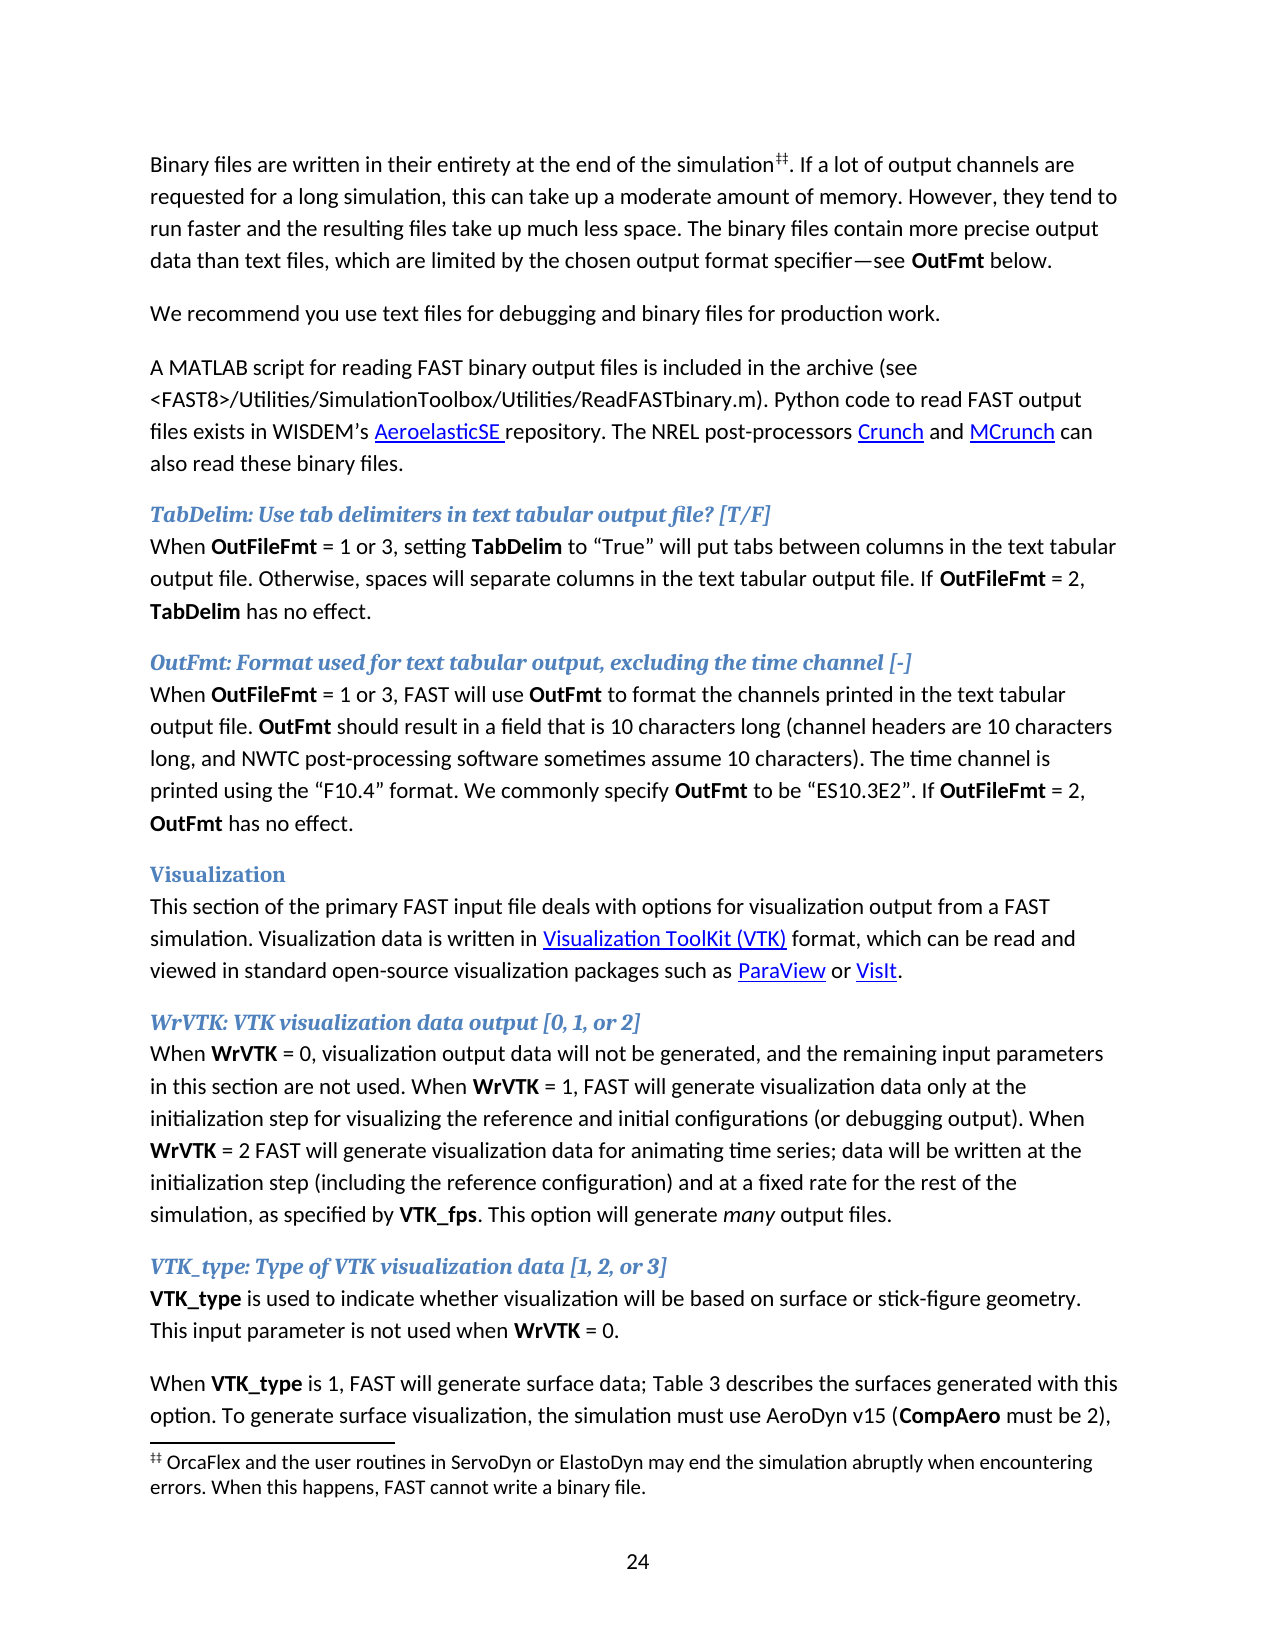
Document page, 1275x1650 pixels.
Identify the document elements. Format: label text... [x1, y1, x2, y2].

subtitle TabDelim: Use tab delimiters in text tabular output file? [T/F] [150, 502, 1125, 528]
text When OutFileFmt = 1 or 3, FAST will use OutFmt to format the channels printed in the text tabular output file. OutFmt should result in a field that is 10 characters long (channel headers are 10 characters long, and NWTC post-processing software sometimes assume 10 characters). The time channel is printed using the “F10.4” format. We commonly specify OutFmt to be “ES10.3E2”. If OutFileFmt = 2, OutFmt has no effect. [150, 680, 1125, 837]
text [150, 1369, 1125, 1429]
subtitle VTK_type: Type of VTK visualization data [1, 2, or 3] [150, 1253, 1125, 1280]
text This section of the primary FAST input file deals with options for visualization output from a FAST simulation. Visualization data is written in Visualization ToolKit (VTK) format, which can be read and viewed in standard open-source visualization packages such as ParaView or VisIt. [150, 892, 1125, 984]
text Binary files are written in their entirety at the end of the simulation. If a lot of output channels are requested for a long simulation, this can take up a moderate amount of memory. However, they tend to run faster and the resulting files take up much less space. The binary files contain more precise output data than text files, which are limited by the chosen output format specifier—see OutFmt below. [150, 150, 1125, 274]
text A MATLAB script for reading FAST binary output files is included in the archive (see <FAST8>/Utilities/SimulationToolbox/Utilities/ReadFASTbinary.m). Python code to read FAST output files exists in WISDEM’s AeroelasticSE repository. The NREL post-processors Crunch and MCrunch can also read these binary files. [150, 353, 1125, 477]
subtitle WrVTK: VTK visualization data output [0, 1, or 2] [150, 1009, 1125, 1036]
subtitle OutFmt: Format used for text tabular output, excluding the time channel [-] [150, 650, 1125, 676]
text VTK_type is used to indicate whether visualization will be based on surface or stick-figure geometry. This input parameter is not used when WrVTK = 0. [150, 1284, 1125, 1344]
text We recommend you use text files for debugging and binary files for production work. [150, 299, 1125, 328]
text When OutFileFmt = 1 or 3, setting TabDelim to “True” will put tabs between columns in the text tabular output file. Otherwise, spaces will separate columns in the text tabular output file. If OutFileFmt = 2, TabDelim has no effect. [150, 532, 1125, 625]
text When WrVTK = 0, visualization output data will not be generated, and the remaining input parameters in this section are not used. When WrVTK = 1, FAST will generate visualization data only at the initialization step for visualizing the reference and initial configurations (or debugging output). When WrVTK = 2 FAST will generate visualization data for animating time series; data will be written at the initialization step (including the reference configuration) and at a fixed rate for the rest of the simulation, as specified by VTK_fps. This option will generate many output files. [150, 1039, 1125, 1228]
subtitle Visualization [150, 862, 1125, 888]
